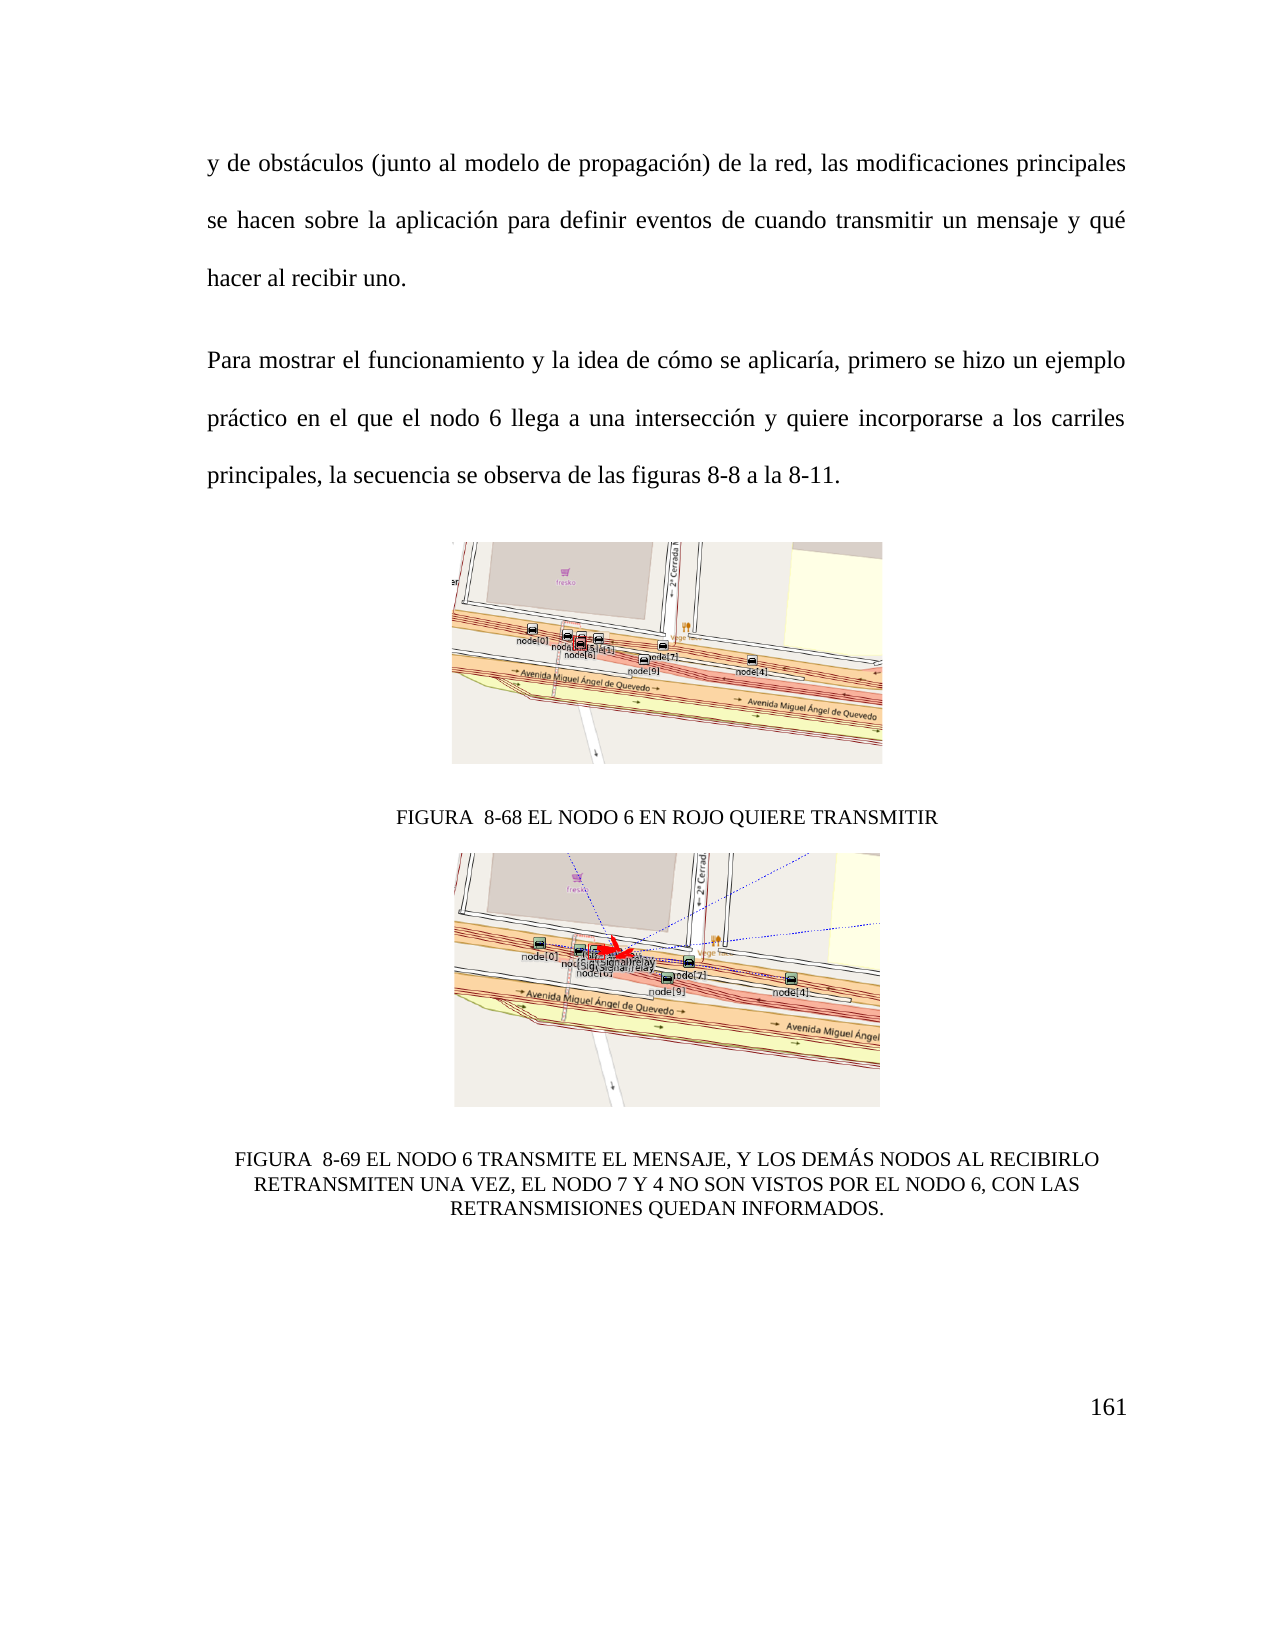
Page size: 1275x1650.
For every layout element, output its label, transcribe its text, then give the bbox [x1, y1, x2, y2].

text Para mostrar el funcionamiento y la idea de cómo se aplicaría, primero se hizo un ejemplo práctico en el que el nodo 6 llega a una intersección y quiere incorporarse a los carriles principales, la secuencia se observa de las figuras 8-8 a la 8-11. [207, 345, 1127, 489]
picture [451, 542, 883, 764]
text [207, 148, 1127, 291]
picture [454, 853, 880, 1107]
